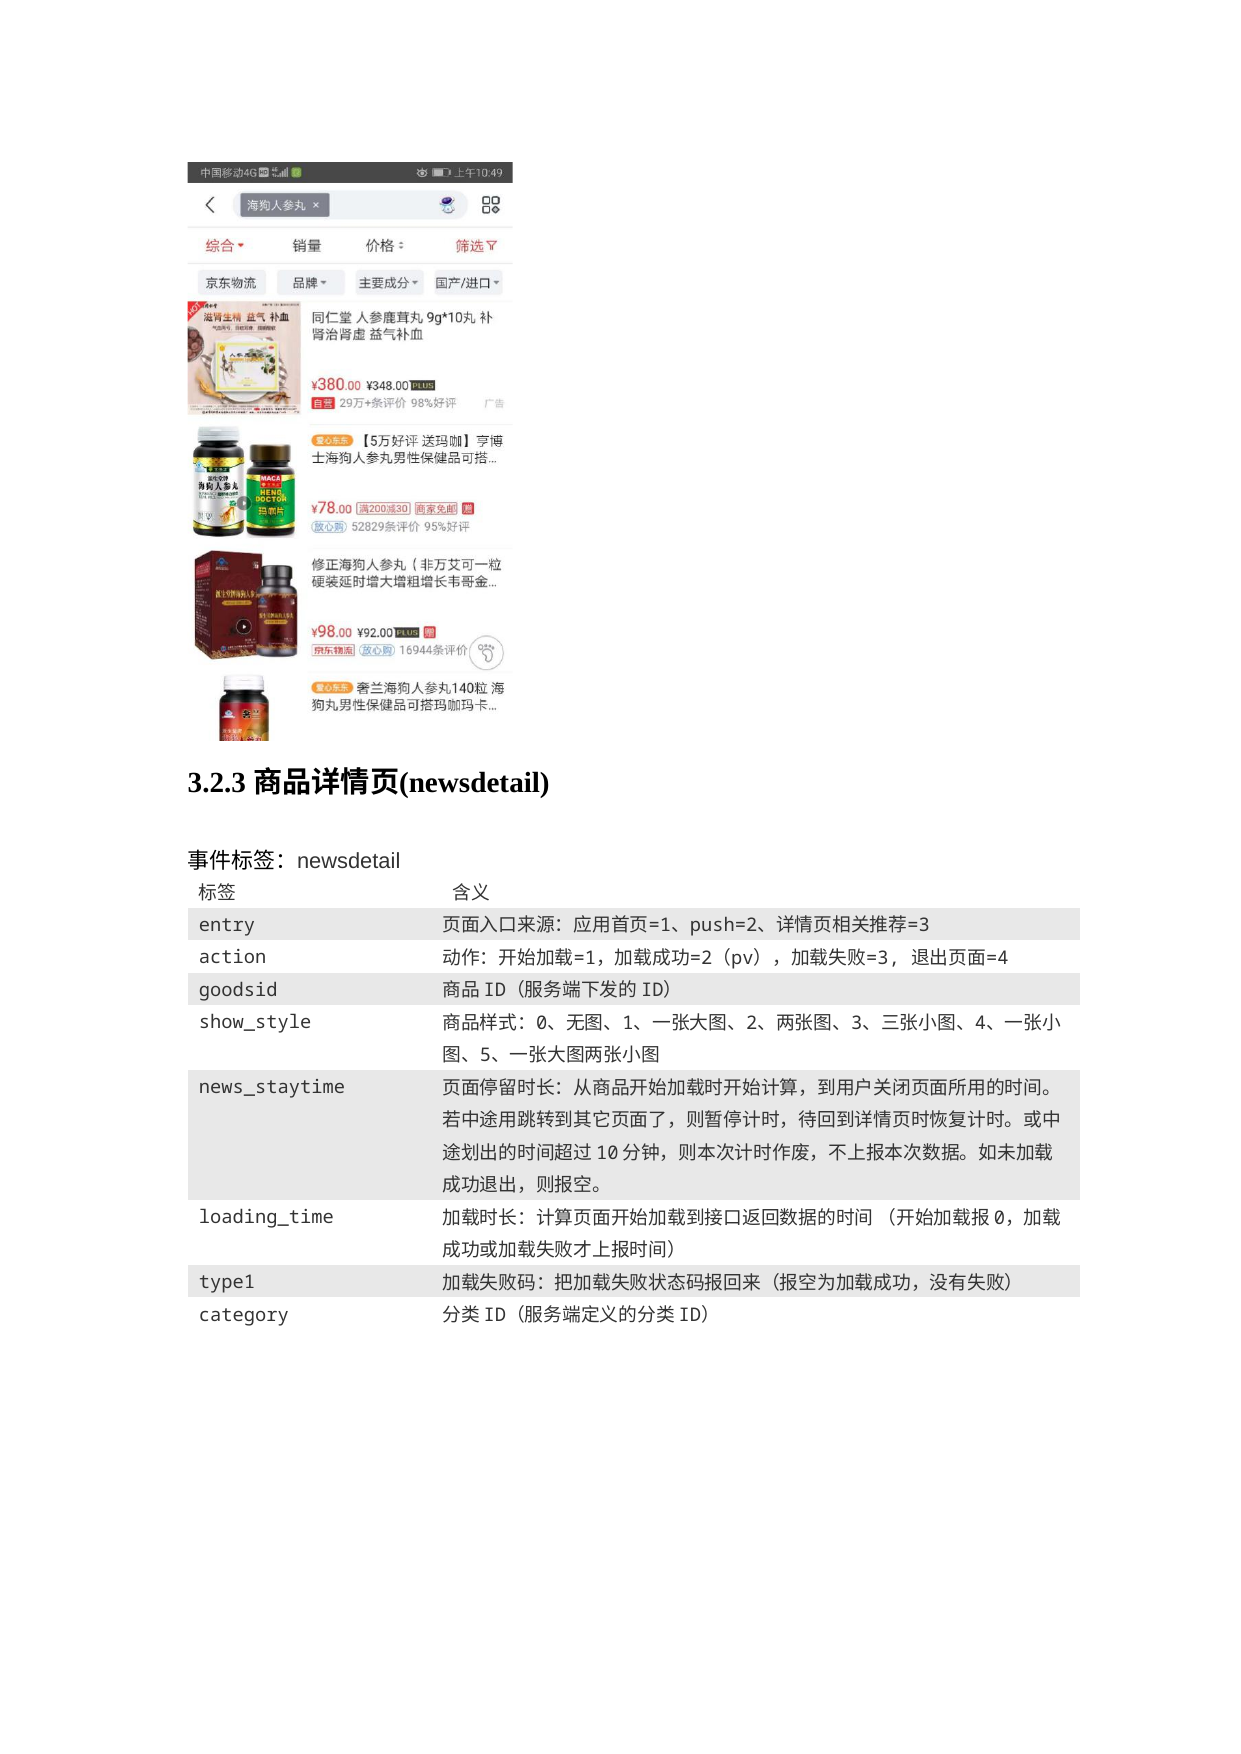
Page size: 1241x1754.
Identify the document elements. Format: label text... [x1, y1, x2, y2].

table_cell 加载时长：计算页面开始加载到接口返回数据的时间 （开始加载报0，加载成功或加载失败才上报时间） [431, 1200, 1080, 1265]
text 事件标签：newsdetail [187, 842, 1053, 875]
table_cell 分类ID（服务端定义的分类ID） [431, 1298, 1080, 1330]
table_cell 动作：开始加载=1，加载成功=2（pv），加载失败=3, 退出页面=4 [431, 940, 1080, 972]
table_cell 商品样式：0、无图、1、一张大图、2、两张图、3、三张小图、4、一张小图、5、一张大图两张小图 [431, 1005, 1080, 1070]
table_cell 商品ID（服务端下发的ID） [431, 973, 1080, 1005]
table_cell category [188, 1298, 431, 1330]
table_cell 加载失败码：把加载失败状态码报回来（报空为加载成功，没有失败） [431, 1265, 1080, 1297]
subtitle 3.2.3 商品详情页(newsdetail) [187, 747, 1053, 812]
table_header 含义 [441, 875, 1080, 907]
table_cell action [188, 940, 431, 972]
table_cell entry [188, 908, 431, 940]
table_cell show_style [188, 1005, 431, 1070]
table_cell 页面入口来源：应用首页=1、push=2、详情页相关推荐=3 [431, 908, 1080, 940]
table_cell loading_time [188, 1200, 431, 1265]
table_cell 页面停留时长：从商品开始加载时开始计算，到用户关闭页面所用的时间。若中途用跳转到其它页面了，则暂停计时，待回到详情页时恢复计时。或中途划出的时间超过10分钟，则本次计时作废，不上报本次数据。如未加载成功退出，则报空。 [431, 1070, 1080, 1200]
table_header 标签 [188, 875, 441, 907]
table_cell news_staytime [188, 1070, 431, 1200]
picture [187, 162, 513, 741]
table_cell goodsid [188, 973, 431, 1005]
table_cell type1 [188, 1265, 431, 1297]
